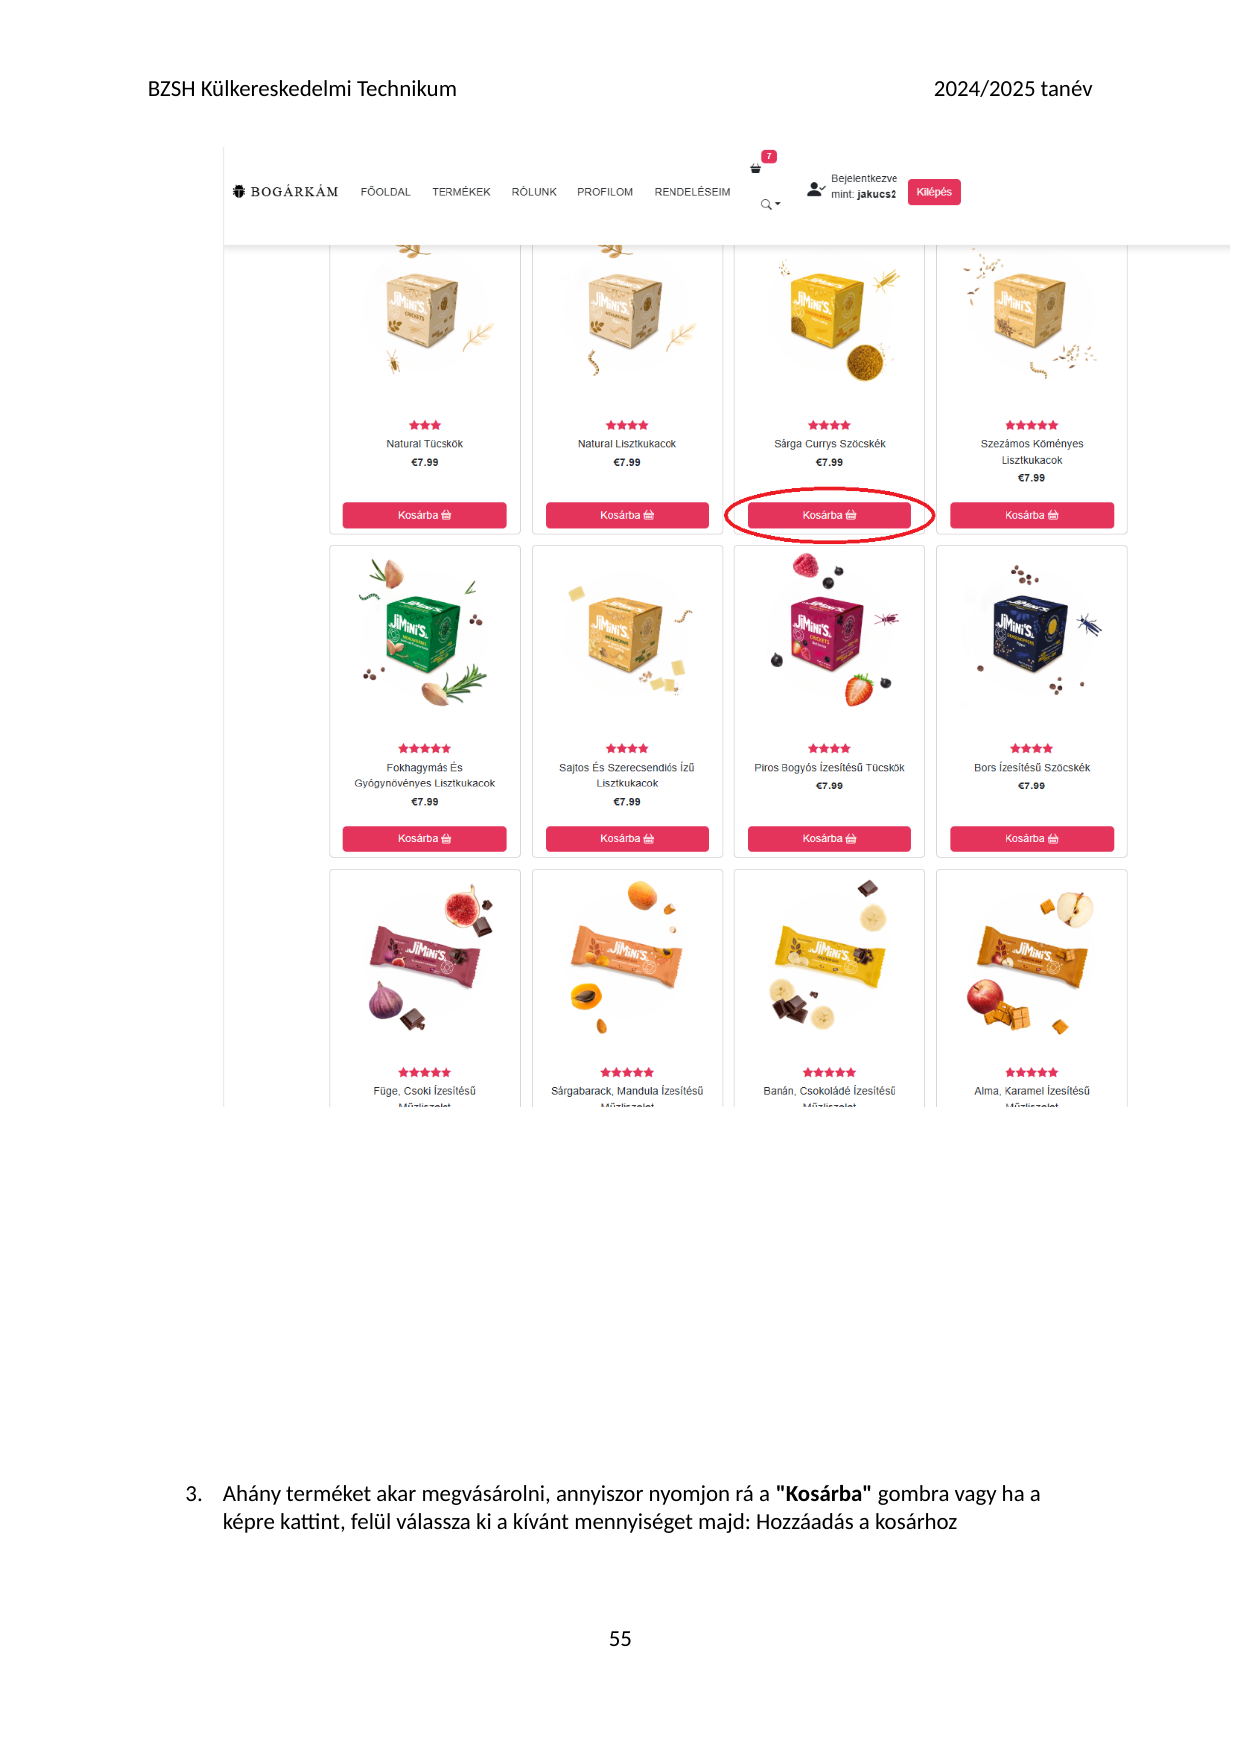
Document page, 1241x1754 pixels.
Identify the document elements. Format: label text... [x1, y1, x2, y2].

list Ahány terméket akar megvásárolni, annyiszor nyomjon rá a "Kosárba" gombra vagy ha a képre kattint, felül válassza ki a kívánt mennyiséget majd: Hozzáadás a kosárhoz [185, 1479, 1093, 1535]
picture [222, 147, 1230, 1107]
